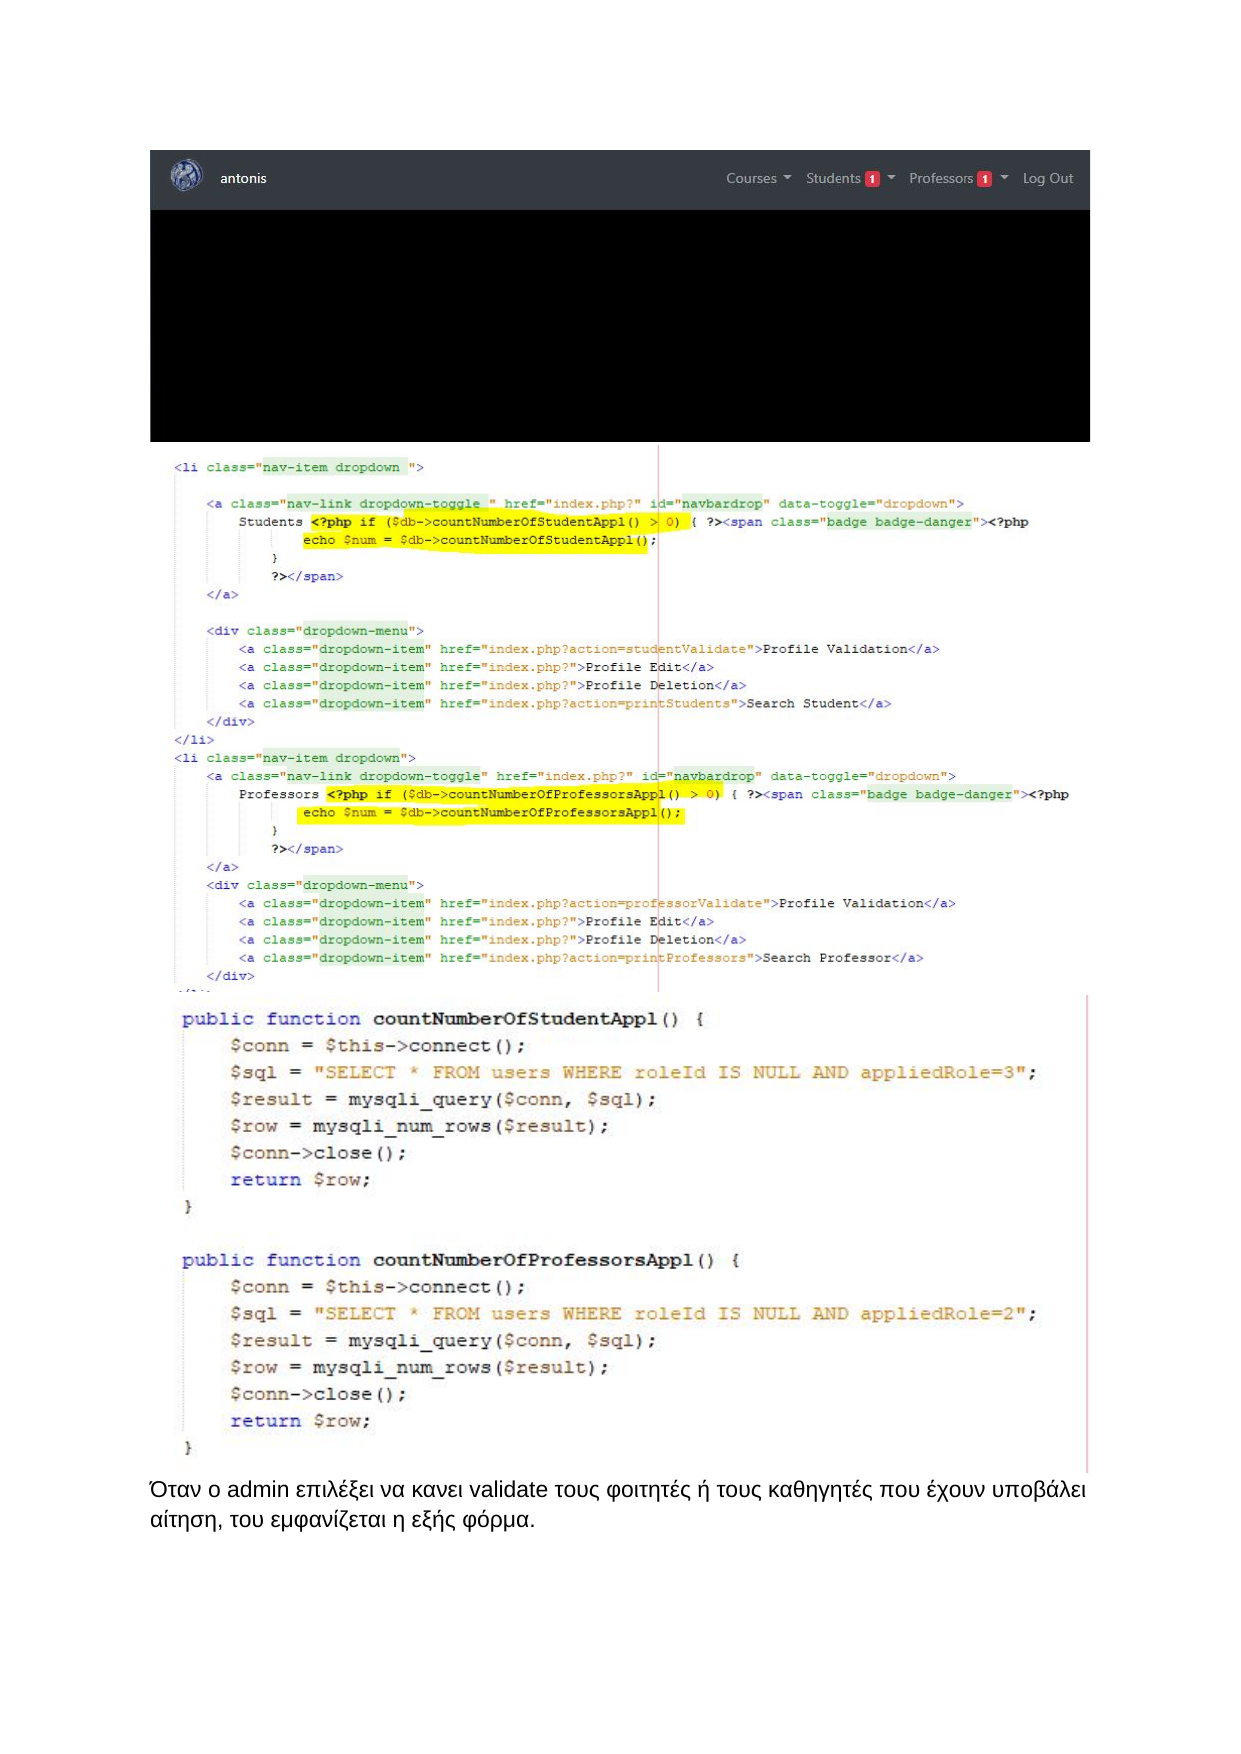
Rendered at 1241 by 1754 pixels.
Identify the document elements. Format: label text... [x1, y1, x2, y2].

picture [150, 995, 1091, 1473]
text Όταν ο admin επιλέξει να κανει validate τους φοιτητές ή τους καθηγητές που έχουν υποβάλει αίτηση, του εμφανίζεται η εξής φόρμα. [150, 1476, 1090, 1533]
picture [150, 445, 1091, 992]
picture [150, 150, 1091, 442]
